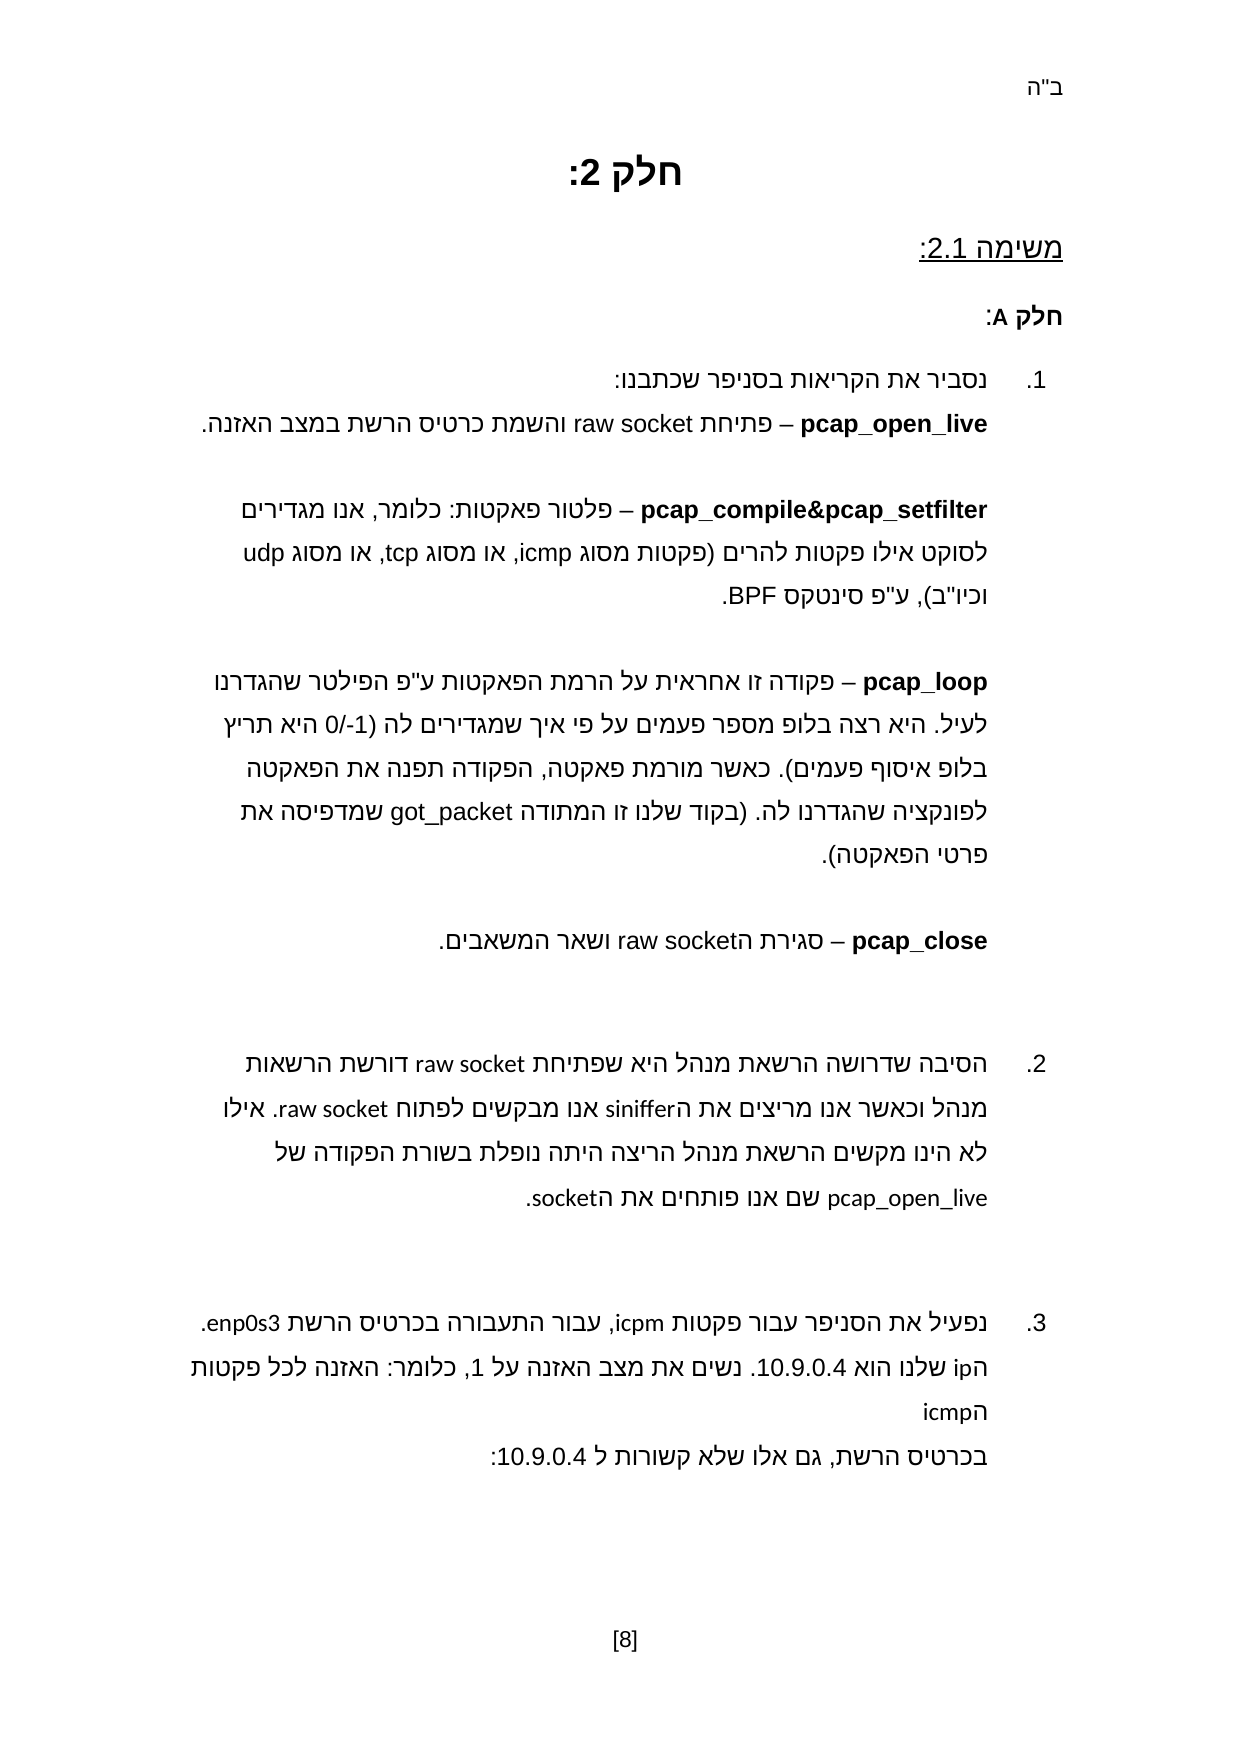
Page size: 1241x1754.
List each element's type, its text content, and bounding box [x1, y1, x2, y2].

list pcap_loop – פקודה זו אחראית על הרמת הפאקטות ע"פ הפילטר שהגדרנו לעיל. היא רצה בלופ מספר פעמים על פי איך שמגדירים לה (1-/0 היא תריץ בלופ איסוף פעמים). כאשר מורמת פאקטה, הפקודה תפנה את הפאקטה לפונקציה שהגדרנו לה. (בקוד שלנו זו המתודה got_packet שמדפיסה את פרטי הפאקטה). [187, 667, 988, 868]
list בכרטיס הרשת, גם אלו שלא קשורות ל 10.9.0.4: [187, 1442, 988, 1471]
text חלק 2: [187, 150, 1063, 193]
list pcap_compile&pcap_setfilter – פלטור פאקטות: כלומר, אנו מגדירים לסוקט אילו פקטות להרים (פקטות מסוג icmp, או מסוג tcp, או מסוג udp וכיו"ב), ע"פ סינטקס BPF. [187, 495, 988, 610]
list pcap_open_live – פתיחת raw socket והשמת כרטיס הרשת במצב האזנה. [187, 408, 988, 437]
list הסיבה שדרושה הרשאת מנהל היא שפתיחת raw socket דורשת הרשאות מנהל וכאשר אנו מריצים את הsiniffer אנו מבקשים לפתוח raw socket. אילו לא הינו מקשים הרשאת מנהל הריצה היתה נופלת בשורת הפקודה של pcap_open_live שם אנו פותחים את הsocket. [187, 1048, 1026, 1212]
text משימה 2.1: [187, 231, 1063, 265]
text חלק A: [187, 298, 1063, 332]
list נסביר את הקריאות בסניפר שכתבנו: [187, 365, 1026, 394]
list pcap_close – סגירת הraw socket ושאר המשאבים. [187, 926, 988, 955]
list נפעיל את הסניפר עבור פקטות icpm, עבור התעבורה בכרטיס הרשת enp0s3. הip שלנו הוא 10.9.0.4. נשים את מצב האזנה על 1, כלומר: האזנה לכל פקטות הicmp [187, 1307, 1026, 1427]
